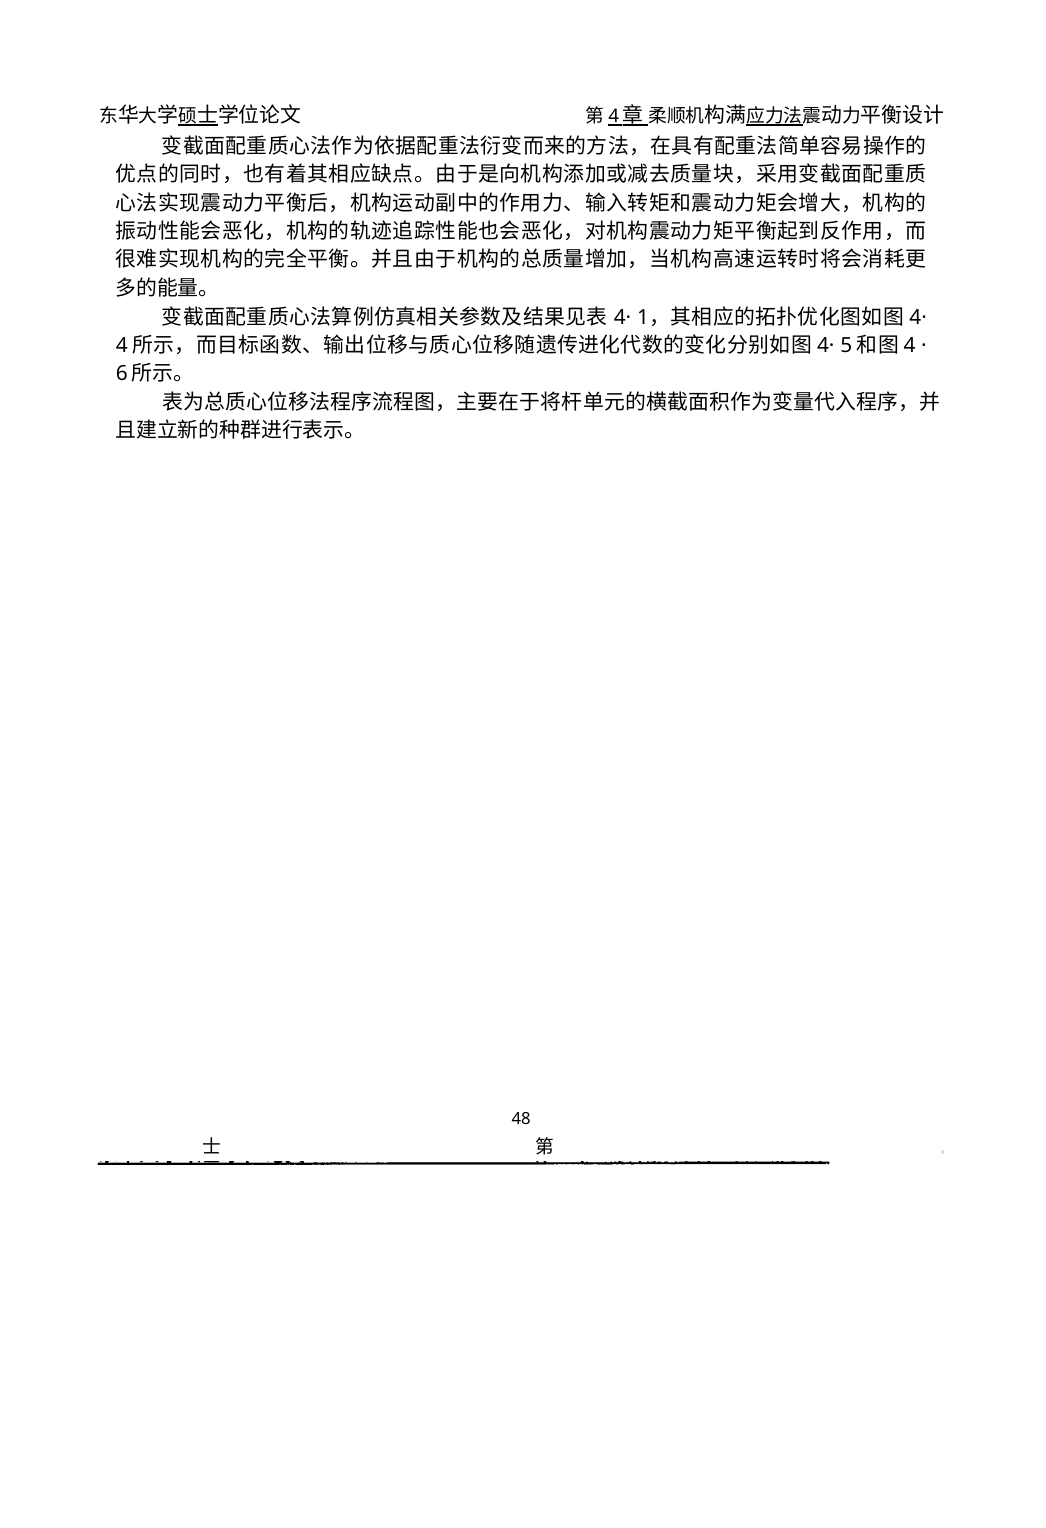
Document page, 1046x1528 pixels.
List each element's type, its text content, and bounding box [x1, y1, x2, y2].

text 变截面配重质心法算例仿真相关参数及结果见表4· 1，其相应的拓扑优化图如图4· 4所示，而目标函数、输出位移与质心位移随遗传进化代数的变化分别如图4· 5和图4 · 6所示。 [116, 301, 927, 387]
text 士 第 [99, 1131, 944, 1158]
text 变截面配重质心法作为依据配重法衍变而来的方法，在具有配重法简单容易操作的优点的同时，也有着其相应缺点。由于是向机构添加或减去质量块，采用变截面配重质心法实现震动力平衡后，机构运动副中的作用力、输入转矩和震动力矩会增大，机构的振动性能会恶化，机构的轨迹追踪性能也会恶化，对机构震动力矩平衡起到反作用，而很难实现机构的完全平衡。并且由于机构的总质量增加，当机构高速运转时将会消耗更多的能量。 [115, 131, 927, 301]
text 表为总质心位移法程序流程图，主要在于将杆单元的横截面积作为变量代入程序，并且建立新的种群进行表示。 [115, 387, 942, 444]
text 48 [128, 1107, 913, 1129]
picture [97, 1161, 830, 1165]
